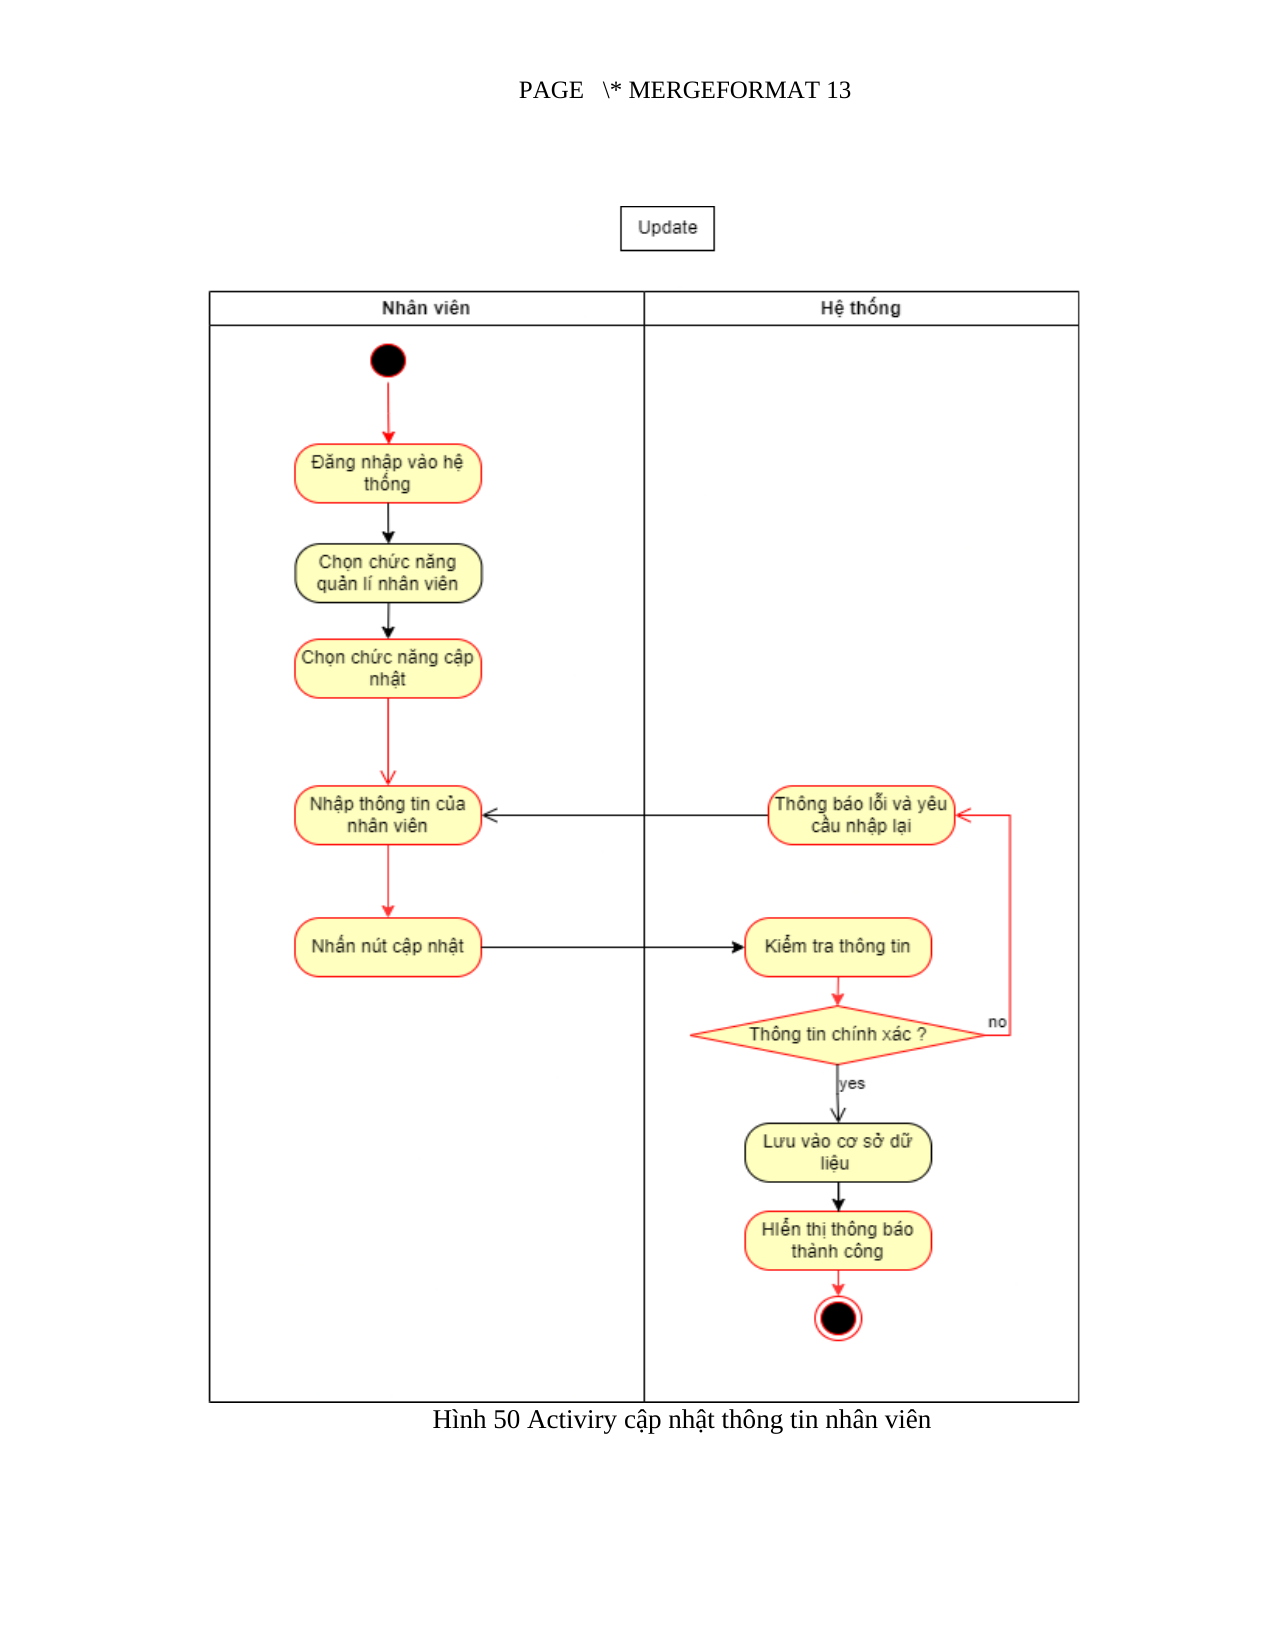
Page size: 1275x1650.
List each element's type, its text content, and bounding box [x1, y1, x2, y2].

picture [206, 206, 1080, 1403]
text Hình 51 Activiry cập nhật thông tin nhân viên [207, 1403, 1157, 1434]
